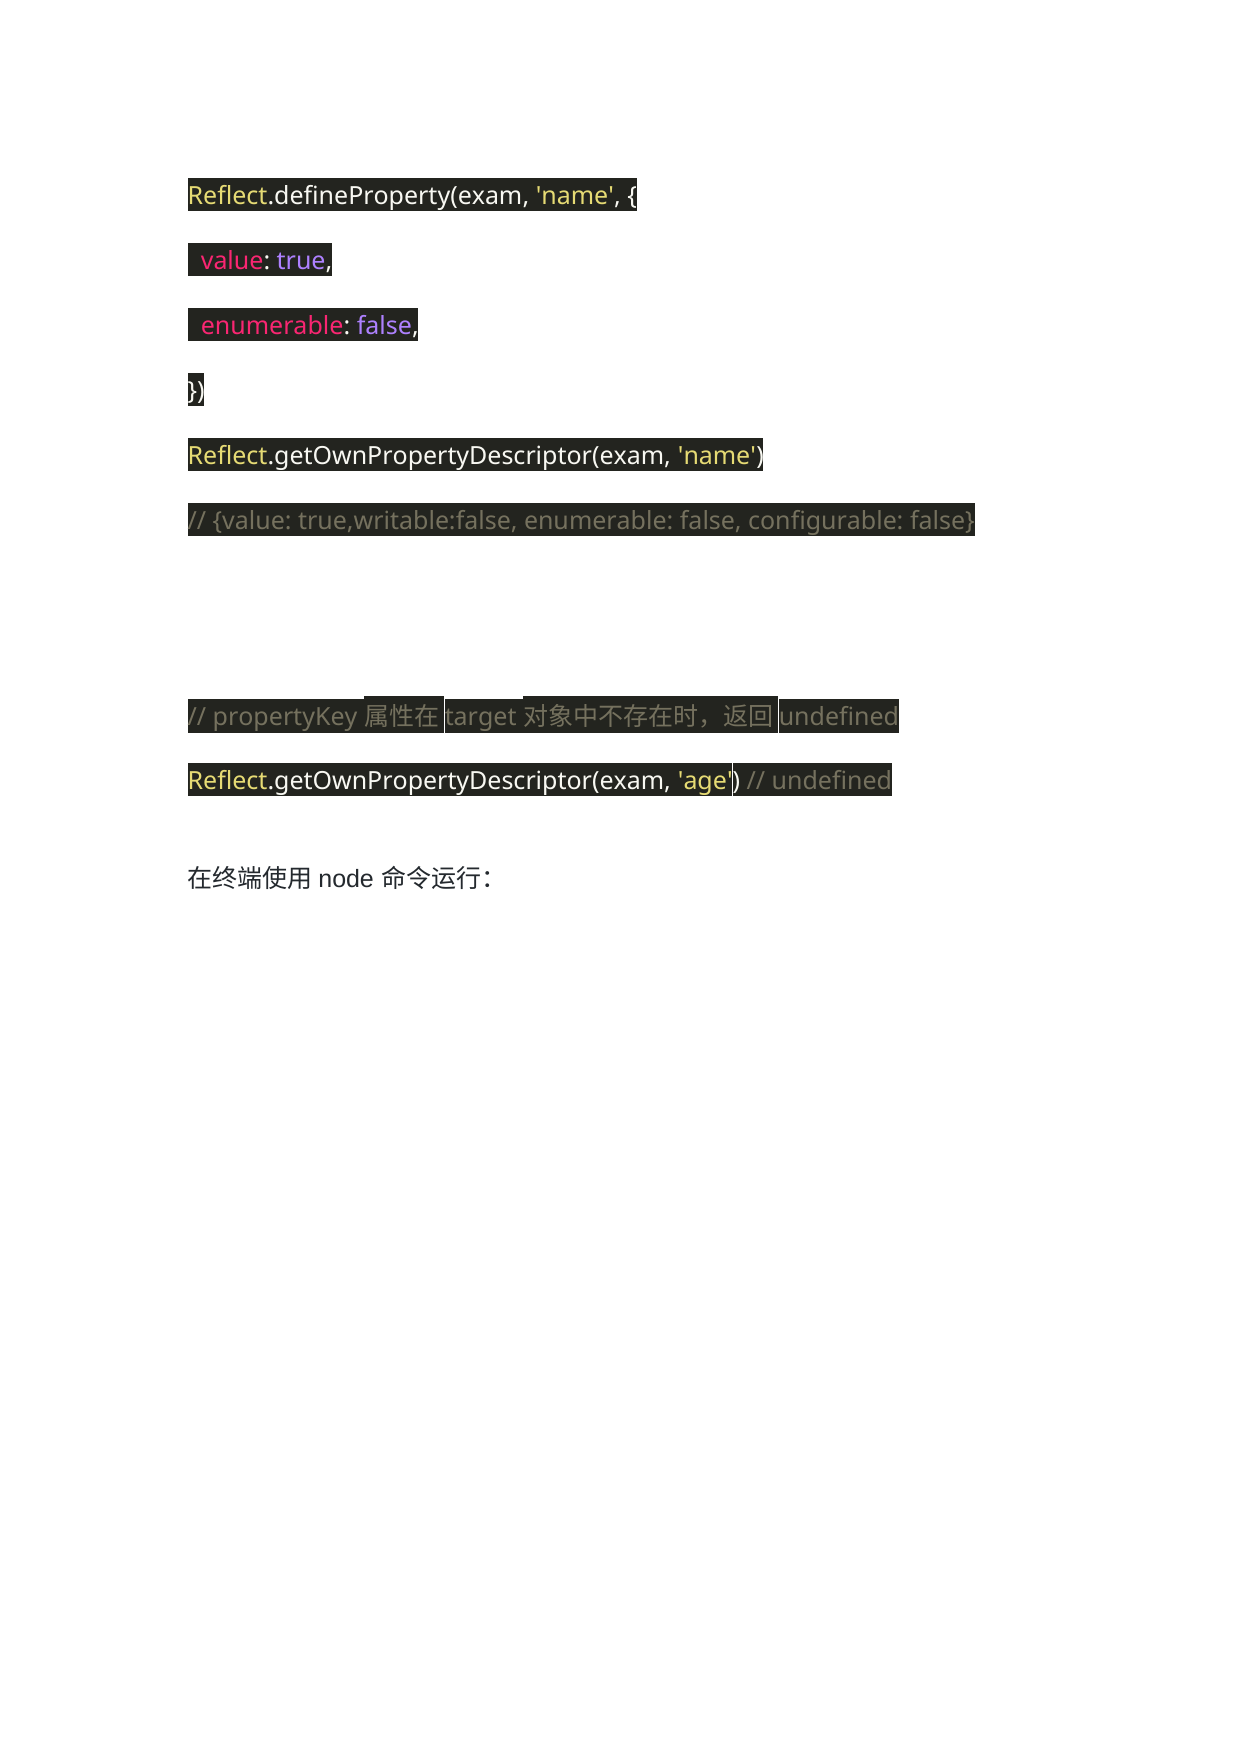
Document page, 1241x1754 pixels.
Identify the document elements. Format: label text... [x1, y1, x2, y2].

text }) [187, 357, 1053, 422]
text enumerable: false, [187, 292, 1053, 357]
text // {value: true,writable:false, enumerable: false, configurable: false} [187, 487, 1053, 552]
text Reflect.getOwnPropertyDescriptor(exam, 'age') // undefined [187, 747, 1053, 812]
text Reflect.defineProperty(exam, 'name', { [187, 162, 1053, 227]
text 在终端使用 node 命令运行： [187, 844, 1053, 909]
text value: true, [187, 227, 1053, 292]
text // propertyKey 属性在 target 对象中不存在时，返回 undefined [187, 682, 1053, 747]
text Reflect.getOwnPropertyDescriptor(exam, 'name') [187, 422, 1053, 487]
